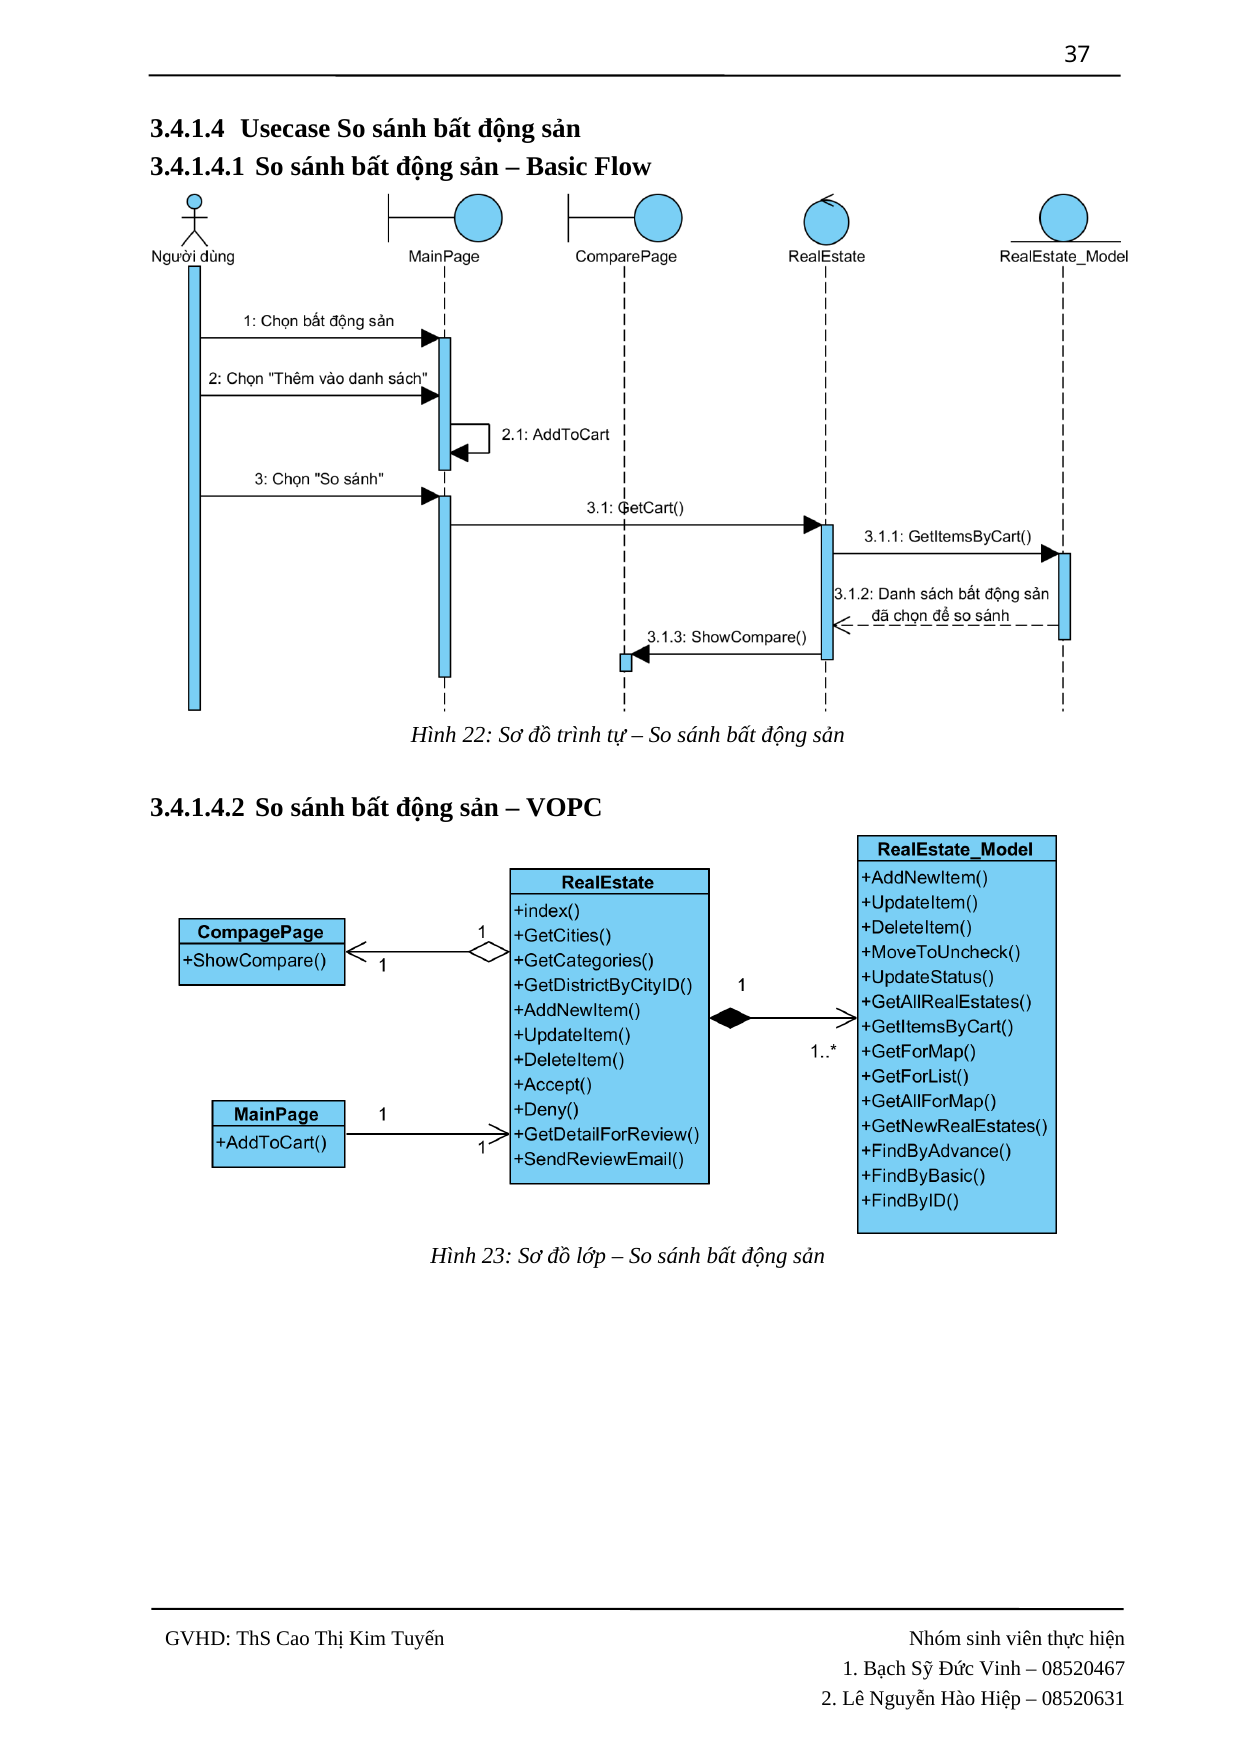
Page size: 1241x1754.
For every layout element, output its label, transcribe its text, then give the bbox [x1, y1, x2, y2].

list So sánh bất động sản – Basic Flow [150, 150, 1090, 181]
list Usecase So sánh bất động sản [150, 112, 1090, 144]
list So sánh bất động sản – VOPC [150, 792, 1090, 823]
picture [150, 187, 1128, 716]
picture [173, 828, 1068, 1237]
